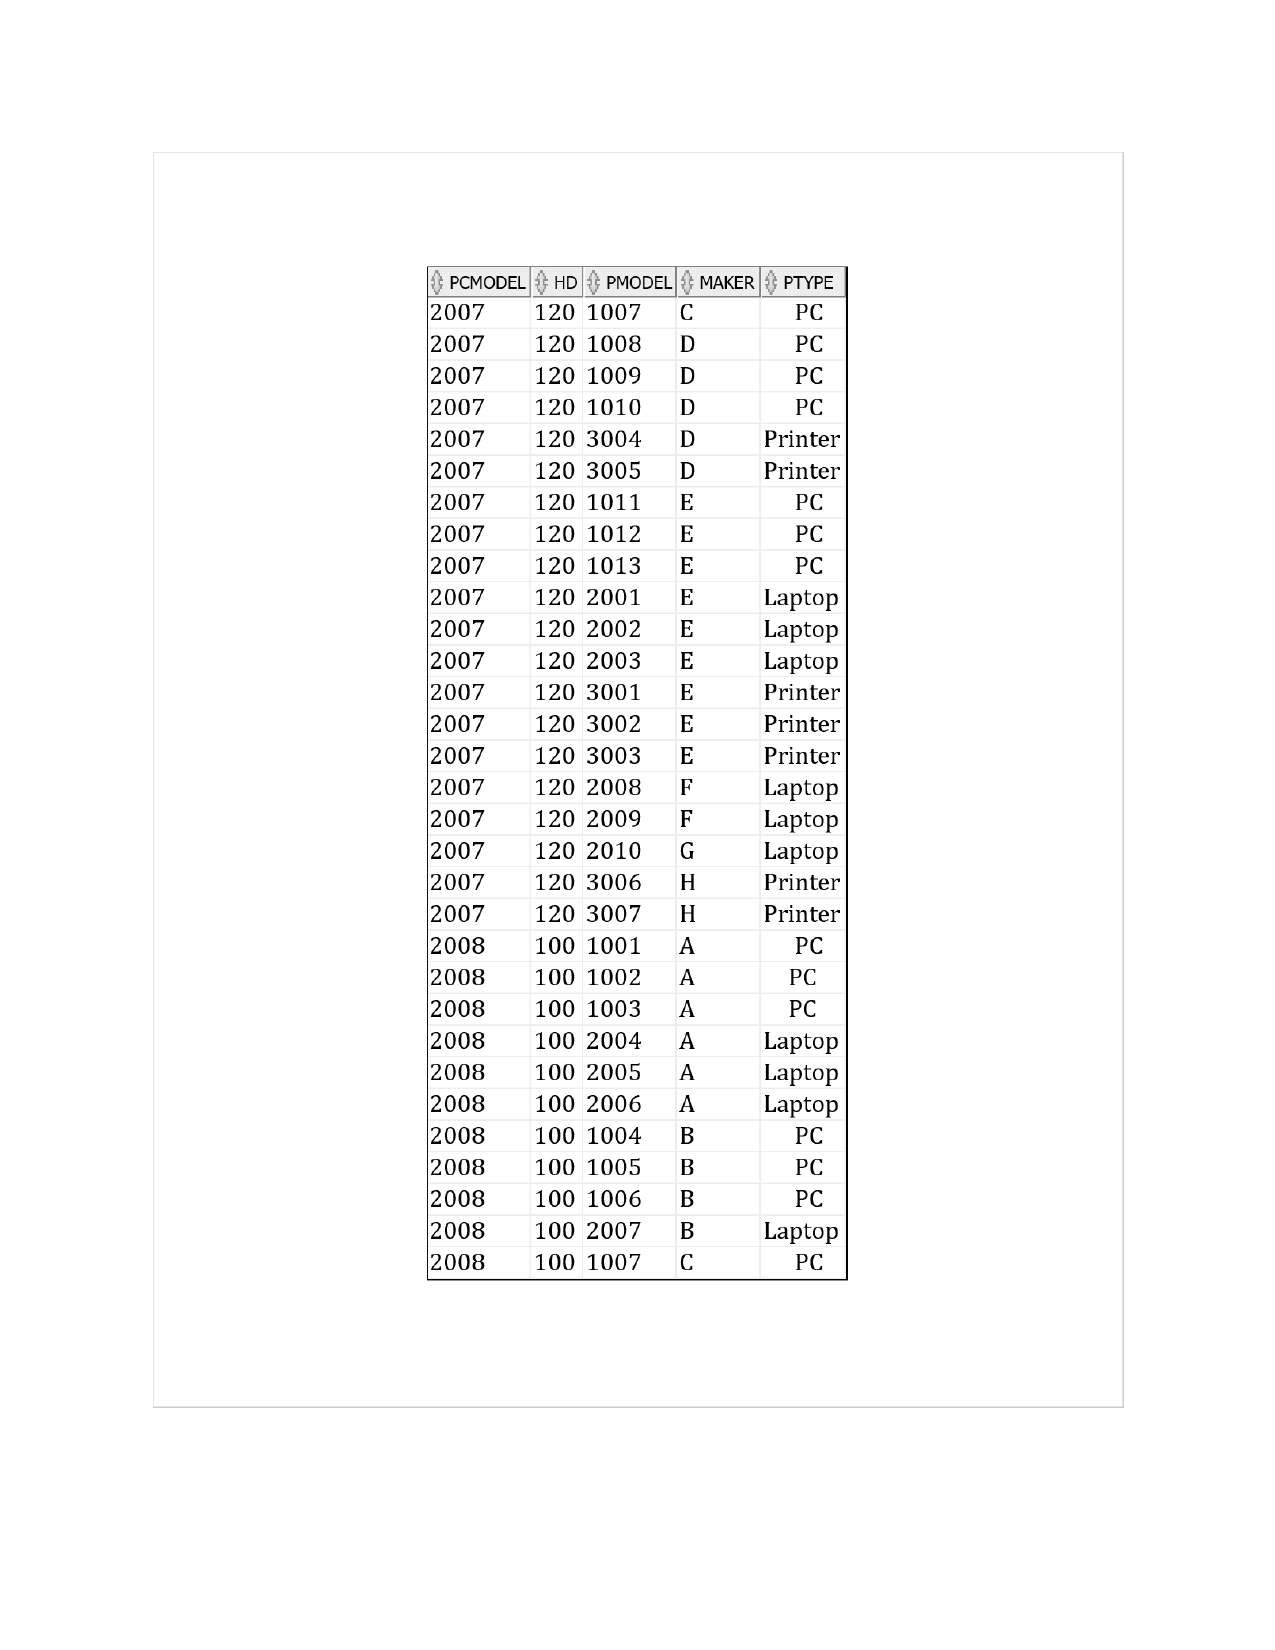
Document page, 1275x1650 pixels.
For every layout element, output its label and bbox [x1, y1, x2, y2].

picture [150, 150, 1125, 1410]
